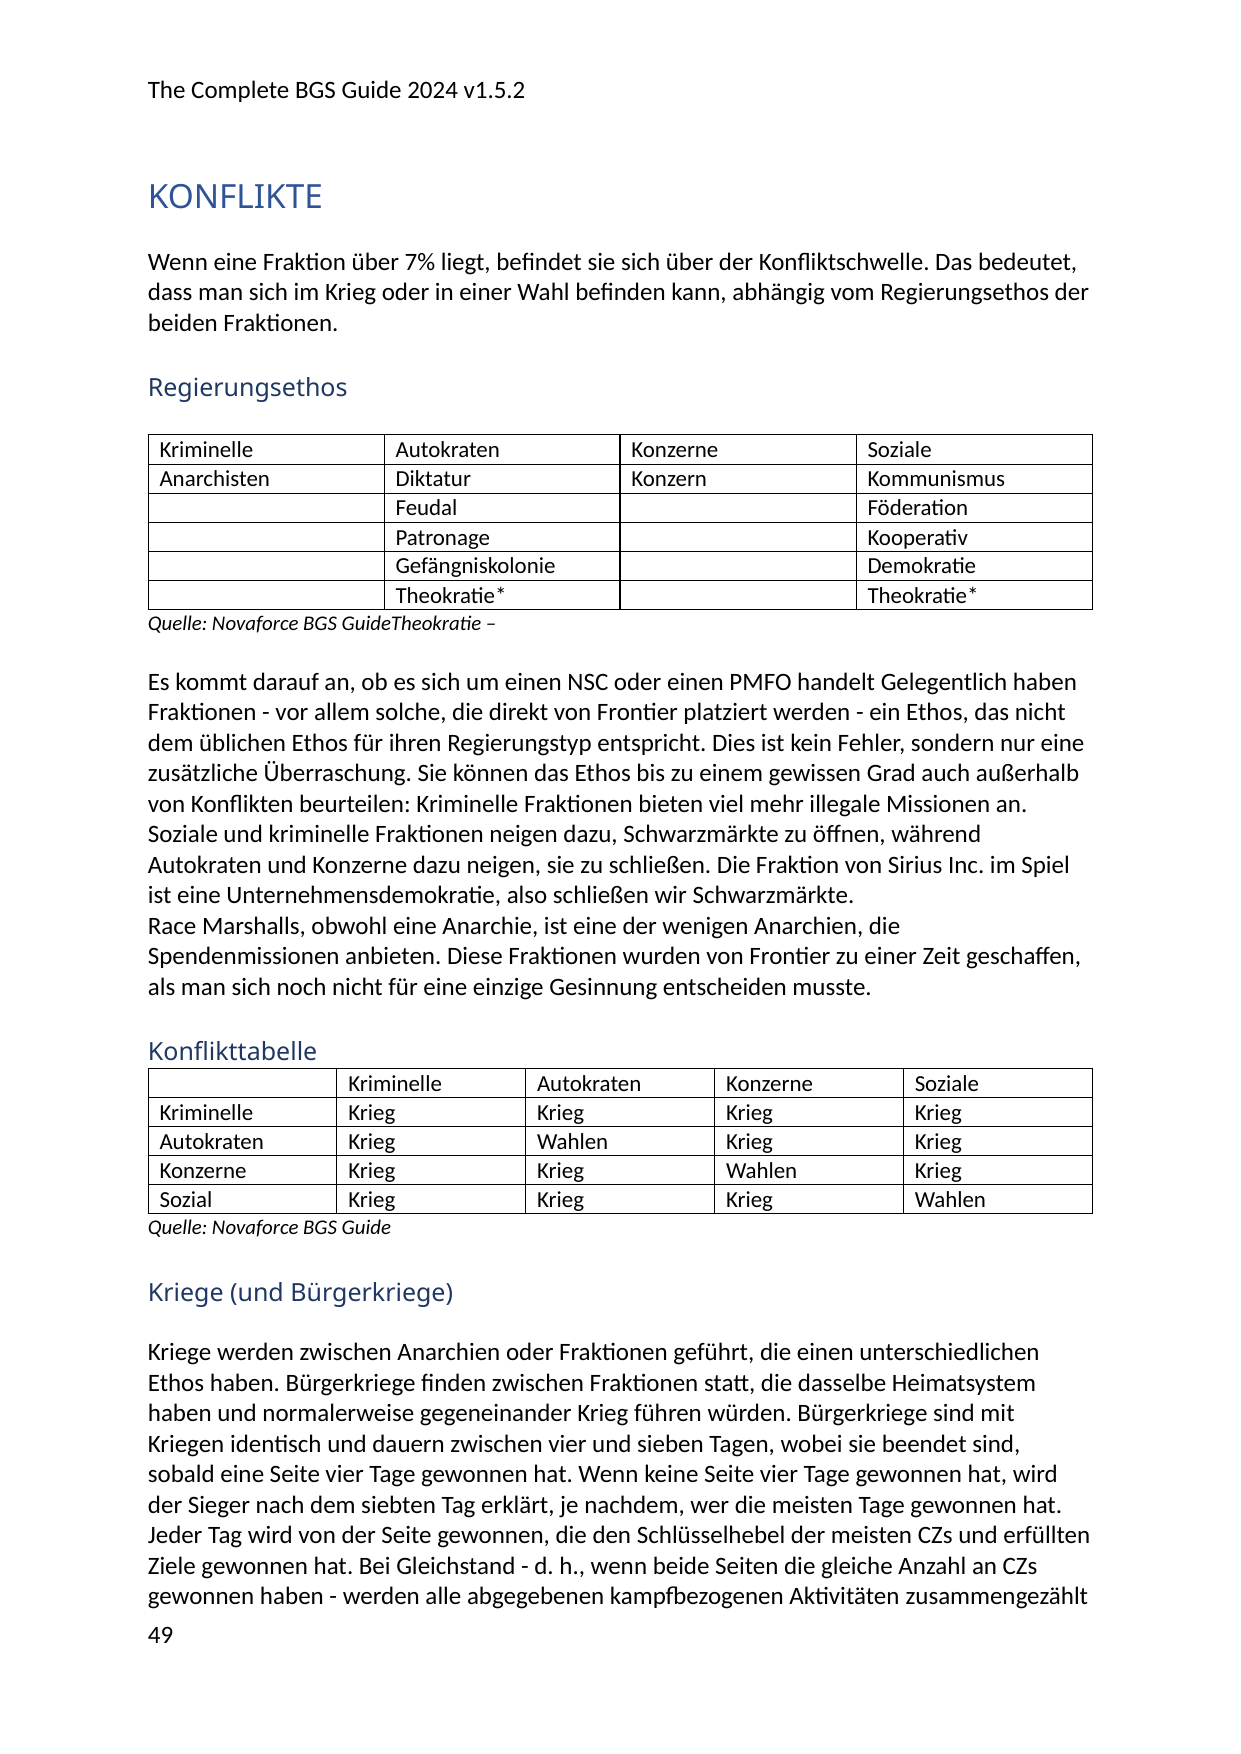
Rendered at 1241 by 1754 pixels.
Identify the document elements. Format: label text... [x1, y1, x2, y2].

text Wenn eine Fraktion über 7% liegt, befindet sie sich über der Konfliktschwelle. Das bedeutet, dass man sich im Krieg oder in einer Wahl befinden kann, abhängig vom Regierungsethos der beiden Fraktionen. [148, 246, 1093, 338]
table_cell Theokratie* [385, 581, 619, 609]
table_cell Anarchisten [149, 465, 384, 492]
table_cell [621, 552, 856, 580]
table_cell Krieg [715, 1127, 903, 1155]
subtitle Kriege (und Bürgerkriege) [148, 1274, 1093, 1308]
table_cell Patronage [385, 523, 619, 551]
table_cell Wahlen [526, 1127, 714, 1155]
table_cell Theokratie* [857, 581, 1092, 609]
table_cell [149, 581, 384, 609]
table_header Kriminelle [149, 435, 384, 463]
table_cell Krieg [715, 1098, 903, 1126]
table_cell Krieg [337, 1185, 525, 1213]
table_header Autokraten [526, 1069, 714, 1097]
table_cell Konzern [621, 465, 856, 492]
table_cell Konzerne [149, 1156, 336, 1184]
table_cell Gefängniskolonie [385, 552, 619, 580]
text Es kommt darauf an, ob es sich um einen NSC oder einen PMFO handelt Gelegentlich haben Fraktionen - vor allem solche, die direkt von Frontier platziert werden - ein Ethos, das nicht dem üblichen Ethos für ihren Regierungstyp entspricht. Dies ist kein Fehler, sondern nur eine zusätzliche Überraschung. Sie können das Ethos bis zu einem gewissen Grad auch außerhalb von Konflikten beurteilen: Kriminelle Fraktionen bieten viel mehr illegale Missionen an. Soziale und kriminelle Fraktionen neigen dazu, Schwarzmärkte zu öffnen, während Autokraten und Konzerne dazu neigen, sie zu schließen. Die Fraktion von Sirius Inc. im Spiel ist eine Unternehmensdemokratie, also schließen wir Schwarzmärkte. [148, 666, 1093, 910]
table_cell Krieg [904, 1156, 1092, 1184]
table_cell Krieg [526, 1098, 714, 1126]
table_header [149, 1069, 336, 1097]
table_cell Krieg [526, 1156, 714, 1184]
table_cell [149, 494, 384, 522]
table_cell Föderation [857, 494, 1092, 522]
table_cell Kriminelle [149, 1098, 336, 1126]
table_cell Kooperativ [857, 523, 1092, 551]
table_cell [621, 581, 856, 609]
table_header Soziale [904, 1069, 1092, 1097]
table_cell [149, 552, 384, 580]
table_header Konzerne [621, 435, 856, 463]
table_cell [621, 523, 856, 551]
table_cell Krieg [337, 1127, 525, 1155]
subtitle Regierungsethos [148, 370, 1093, 404]
table_cell Diktatur [385, 465, 619, 492]
table_cell Krieg [337, 1098, 525, 1126]
table_header Soziale [857, 435, 1092, 463]
table_cell Krieg [715, 1185, 903, 1213]
text Quelle: Novaforce BGS GuideTheokratie – [148, 610, 1093, 635]
table_cell Wahlen [715, 1156, 903, 1184]
table_cell Feudal [385, 494, 619, 522]
table_cell Krieg [904, 1127, 1092, 1155]
table_cell Wahlen [904, 1185, 1092, 1213]
table_header Autokraten [385, 435, 619, 463]
table_cell Krieg [904, 1098, 1092, 1126]
table_cell [621, 494, 856, 522]
table_header Kriminelle [337, 1069, 525, 1097]
table_cell Krieg [337, 1156, 525, 1184]
table_cell Autokraten [149, 1127, 336, 1155]
subtitle Konflikttabelle [148, 1034, 1093, 1068]
text Quelle: Novaforce BGS Guide [148, 1214, 1093, 1239]
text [148, 1336, 1093, 1611]
table_cell Sozial [149, 1185, 336, 1213]
table_cell Kommunismus [857, 465, 1092, 492]
table_header Konzerne [715, 1069, 903, 1097]
table_cell Krieg [526, 1185, 714, 1213]
table_cell Demokratie [857, 552, 1092, 580]
subtitle KONFLIKTE [148, 173, 1093, 218]
text Race Marshalls, obwohl eine Anarchie, ist eine der wenigen Anarchien, die Spendenmissionen anbieten. Diese Fraktionen wurden von Frontier zu einer Zeit geschaffen, als man sich noch nicht für eine einzige Gesinnung entscheiden musste. [148, 910, 1093, 1001]
table_cell [149, 523, 384, 551]
